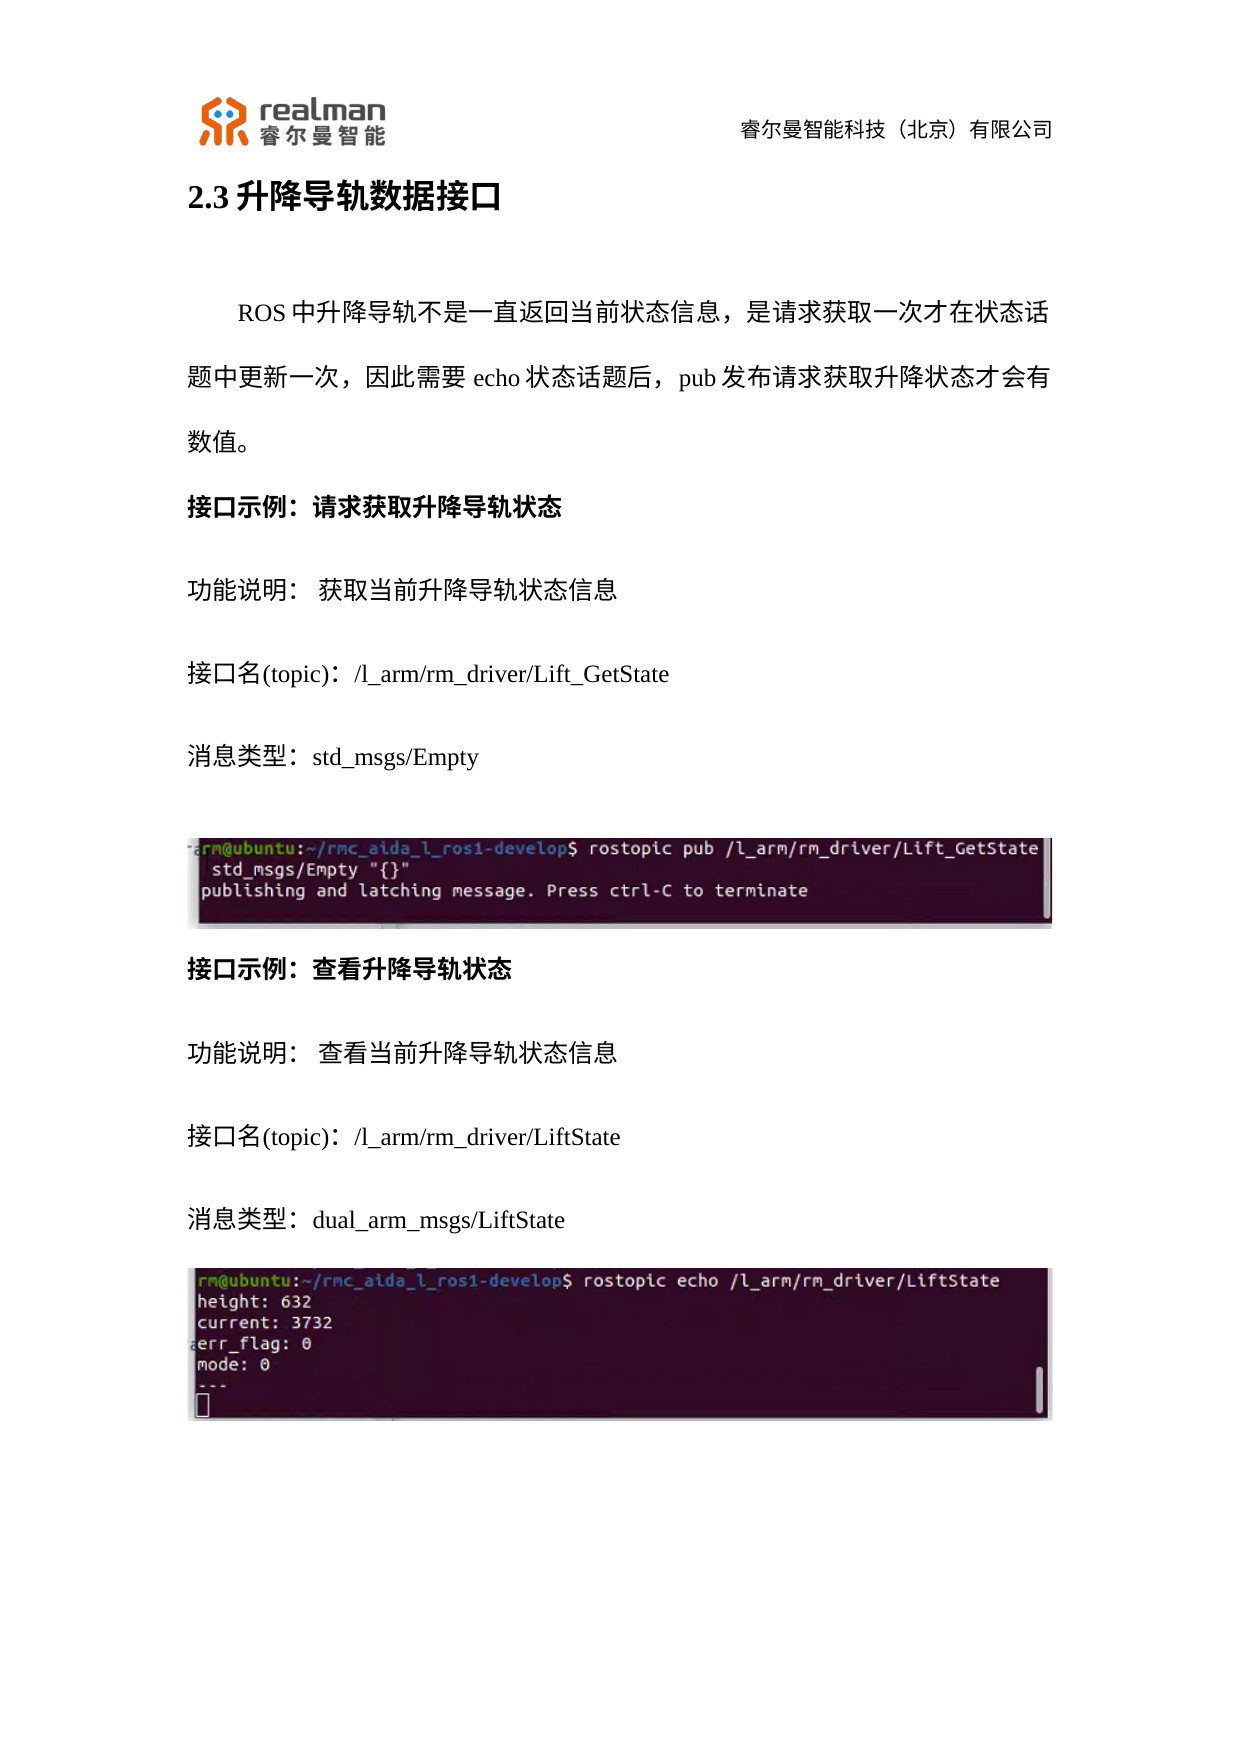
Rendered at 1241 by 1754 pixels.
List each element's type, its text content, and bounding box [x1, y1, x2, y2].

text 接口名(topic)：/l_arm/rm_driver/Lift_GetState [187, 639, 1053, 704]
text 功能说明： 查看当前升降导轨状态信息 [187, 1019, 1053, 1084]
picture [187, 88, 394, 156]
subtitle 2.3升降导轨数据接口 [187, 162, 1053, 227]
text 接口示例：请求获取升降导轨状态 [187, 473, 1053, 538]
text 消息类型：dual_arm_msgs/LiftState [187, 1185, 1053, 1250]
text 功能说明： 获取当前升降导轨状态信息 [187, 556, 1053, 621]
text 接口名(topic)：/l_arm/rm_driver/LiftState [187, 1102, 1053, 1167]
picture [187, 838, 1053, 929]
picture [187, 1268, 1053, 1421]
text 接口示例：查看升降导轨状态 [187, 936, 1053, 1001]
text ROS中升降导轨不是一直返回当前状态信息，是请求获取一次才在状态话题中更新一次，因此需要echo状态话题后，pub发布请求获取升降状态才会有数值。 [187, 278, 1053, 473]
text 消息类型：std_msgs/Empty [187, 722, 1053, 787]
